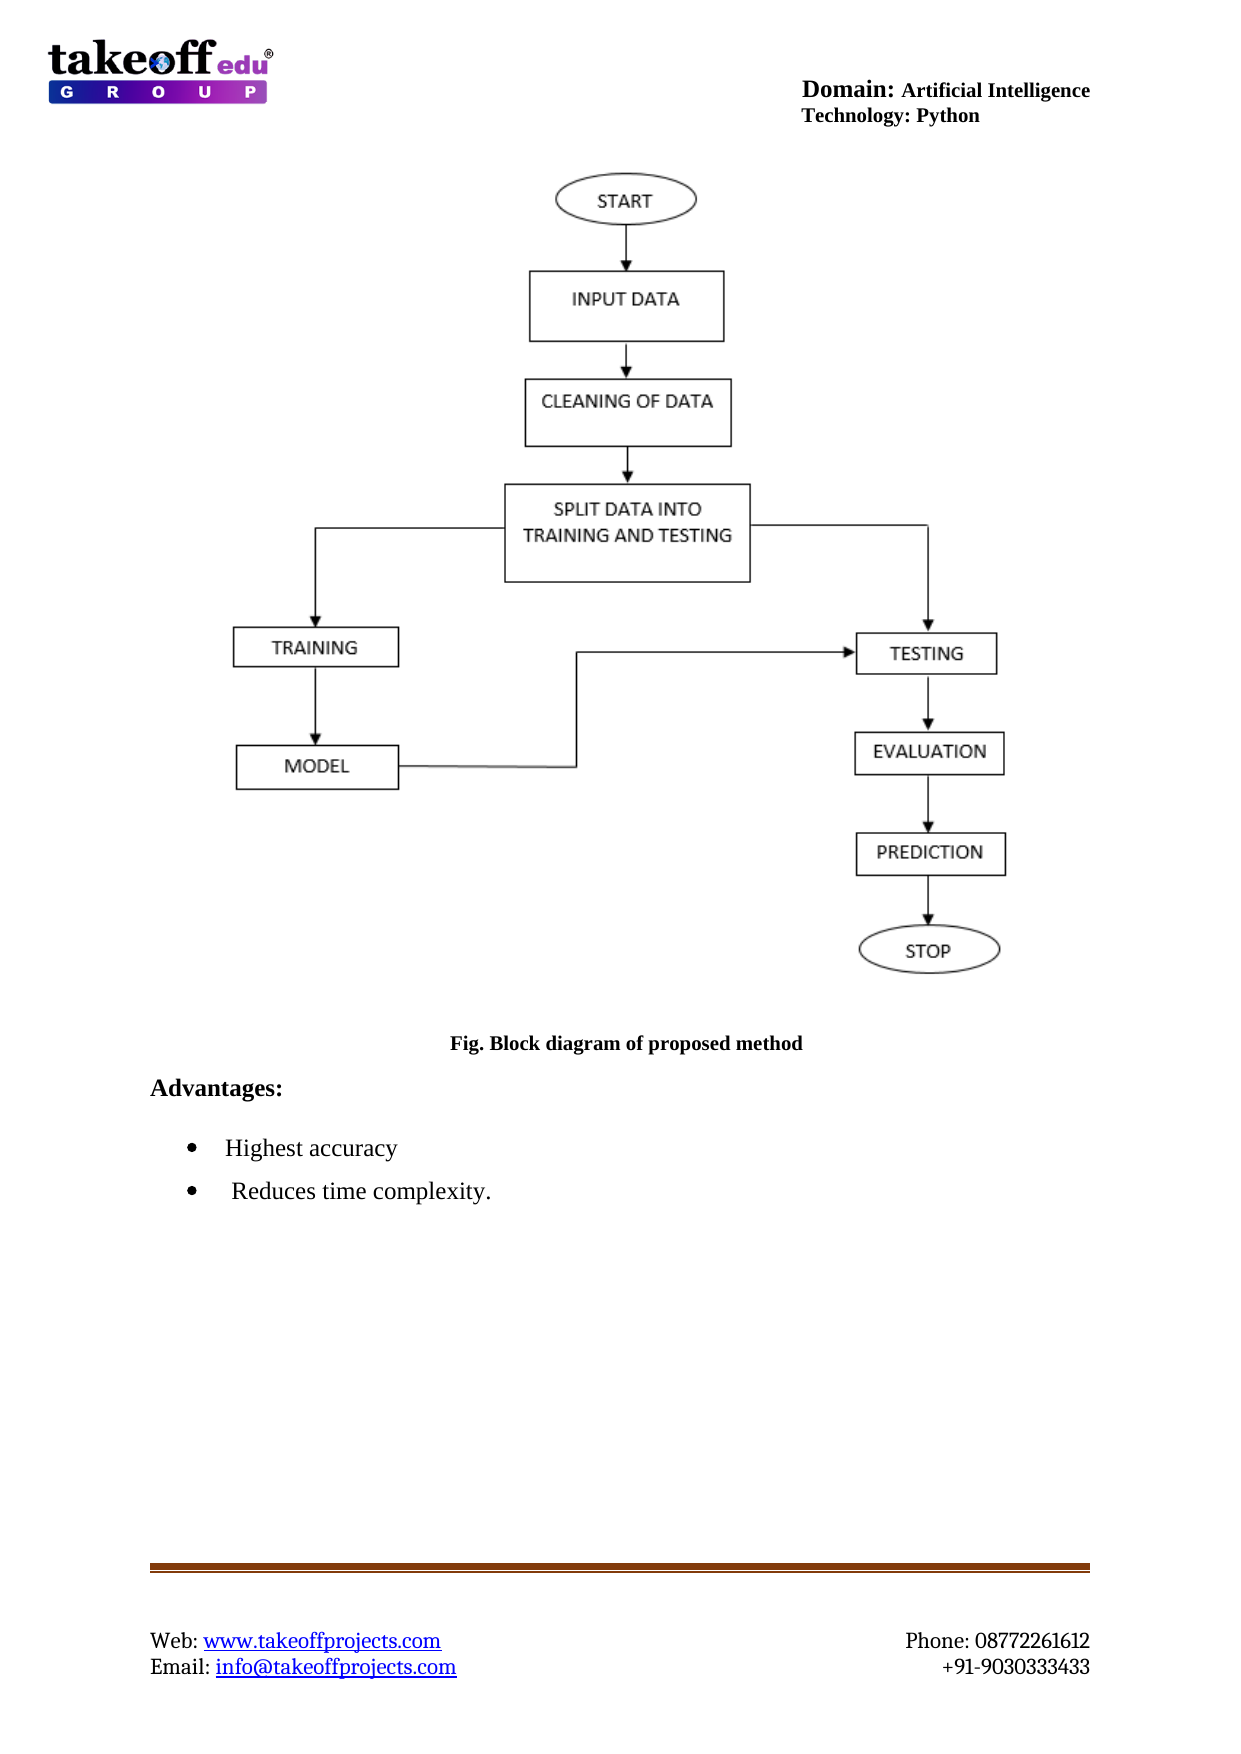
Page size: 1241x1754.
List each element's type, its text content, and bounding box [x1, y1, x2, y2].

list Highest accuracy [187, 1133, 1090, 1162]
picture [150, 154, 1091, 1012]
text Advantages: [150, 1073, 1090, 1102]
text Fig. Block diagram of proposed method [375, 1031, 1090, 1054]
picture [45, 36, 275, 113]
list Reduces time complexity. [187, 1176, 1090, 1205]
